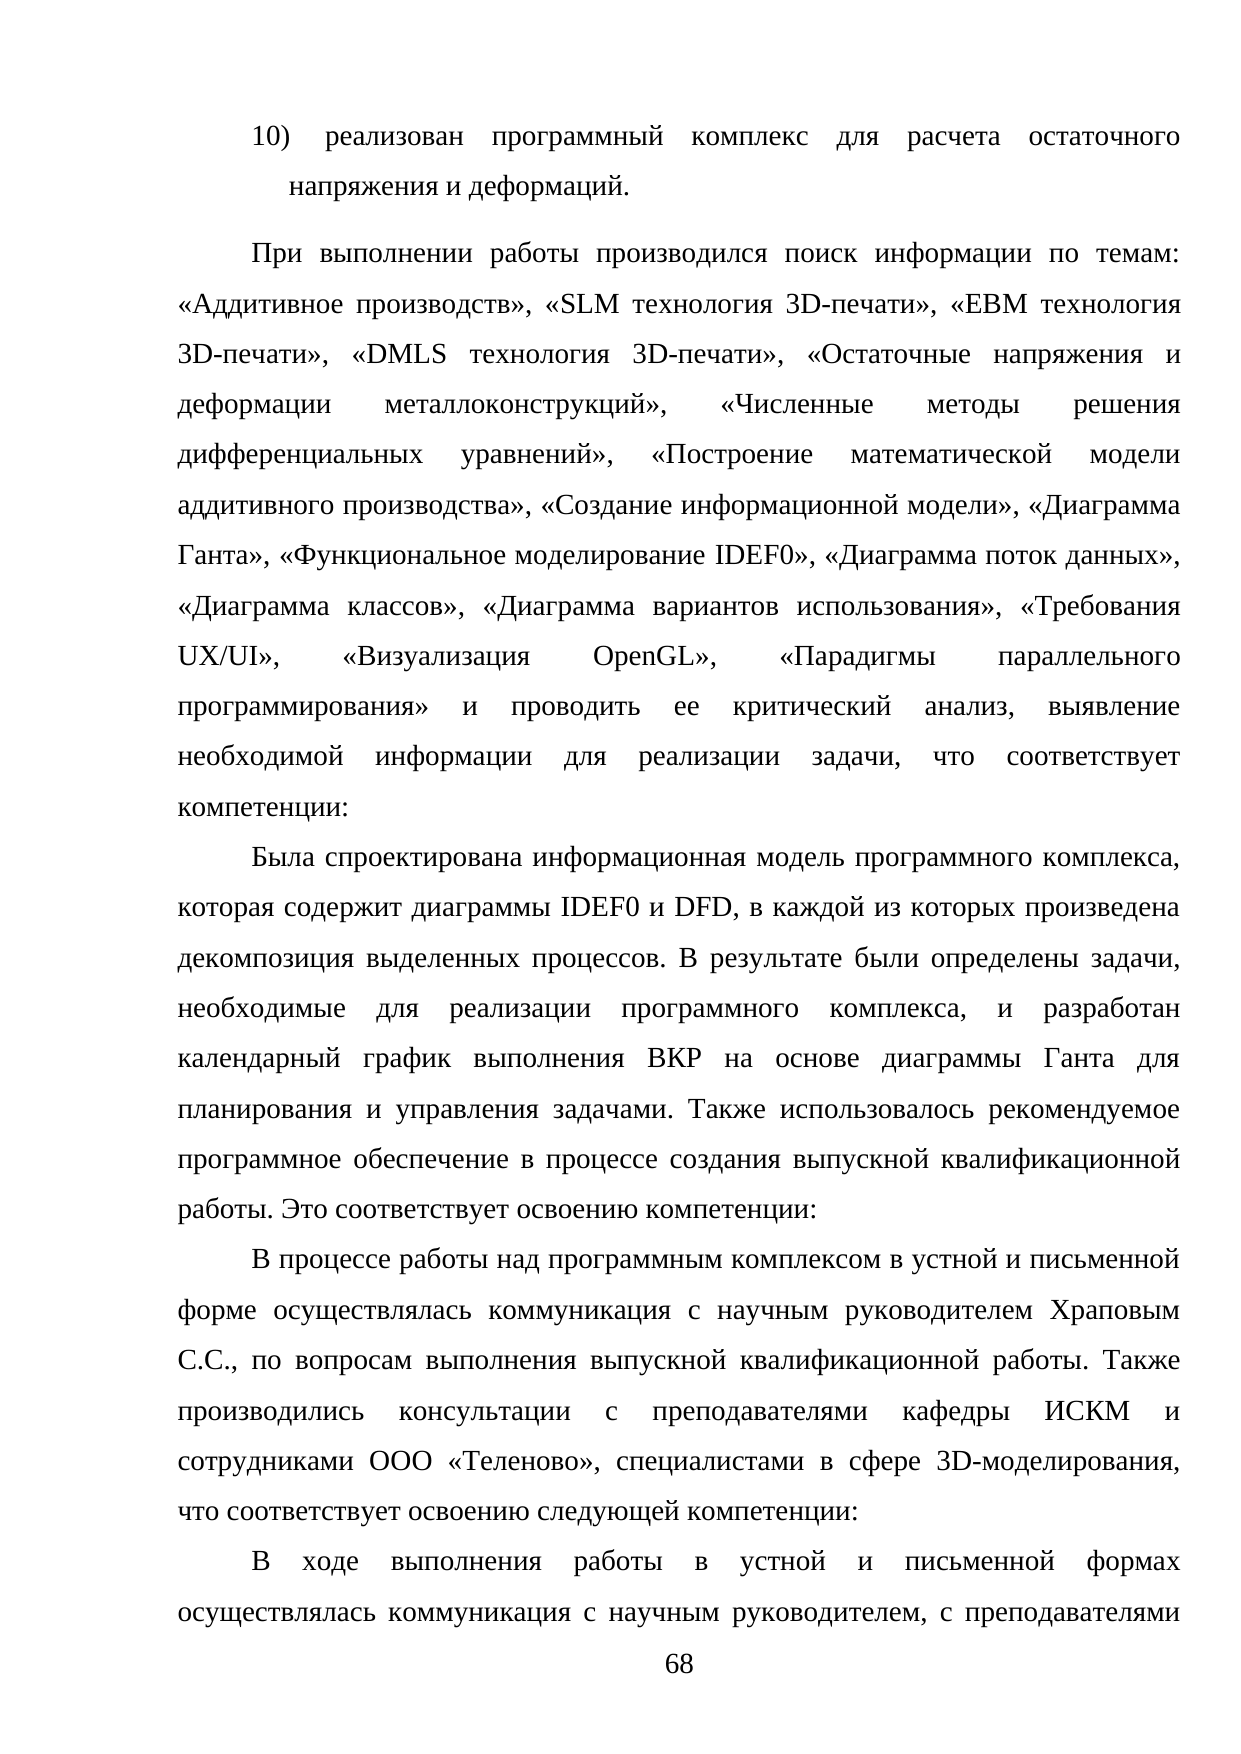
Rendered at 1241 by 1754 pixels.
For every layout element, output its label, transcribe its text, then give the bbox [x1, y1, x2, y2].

list реализован программный комплекс для расчета остаточного напряжения и деформаций. [251, 118, 1181, 202]
text При выполнении работы производился поиск информации по темам: «Аддитивное производств», «SLM технология 3D-печати», «EBM технология 3D-печати», «DMLS технология 3D-печати», «Остаточные напряжения и деформации металлоконструкций», «Численные методы решения дифференциальных уравнений», «Построение математической модели аддитивного производства», «Создание информационной модели», «Диаграмма Ганта», «Функциональное моделирование IDEF0», «Диаграмма поток данных», «Диаграмма классов», «Диаграмма вариантов использования», «Требования UX/UI», «Визуализация OpenGL», «Парадигмы параллельного программирования» и проводить ее критический анализ, выявление необходимой информации для реализации задачи, что соответствует компетенции: [177, 235, 1181, 822]
text В процессе работы над программным комплексом в устной и письменной форме осуществлялась коммуникация с научным руководителем Храповым С.С., по вопросам выполнения выпускной квалификационной работы. Также производились консультации с преподавателями кафедры ИСКМ и сотрудниками ООО «Теленово», специалистами в сфере 3D-моделирования, что соответствует освоению следующей компетенции: [177, 1242, 1181, 1527]
text Была спроектирована информационная модель программного комплекса, которая содержит диаграммы IDEF0 и DFD, в каждой из которых произведена декомпозиция выделенных процессов. В результате были определены задачи, необходимые для реализации программного комплекса, и разработан календарный график выполнения ВКР на основе диаграммы Ганта для планирования и управления задачами. Также использовалось рекомендуемое программное обеспечение в процессе создания выпускной квалификационной работы. Это соответствует освоению компетенции: [177, 839, 1181, 1225]
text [177, 1543, 1181, 1627]
